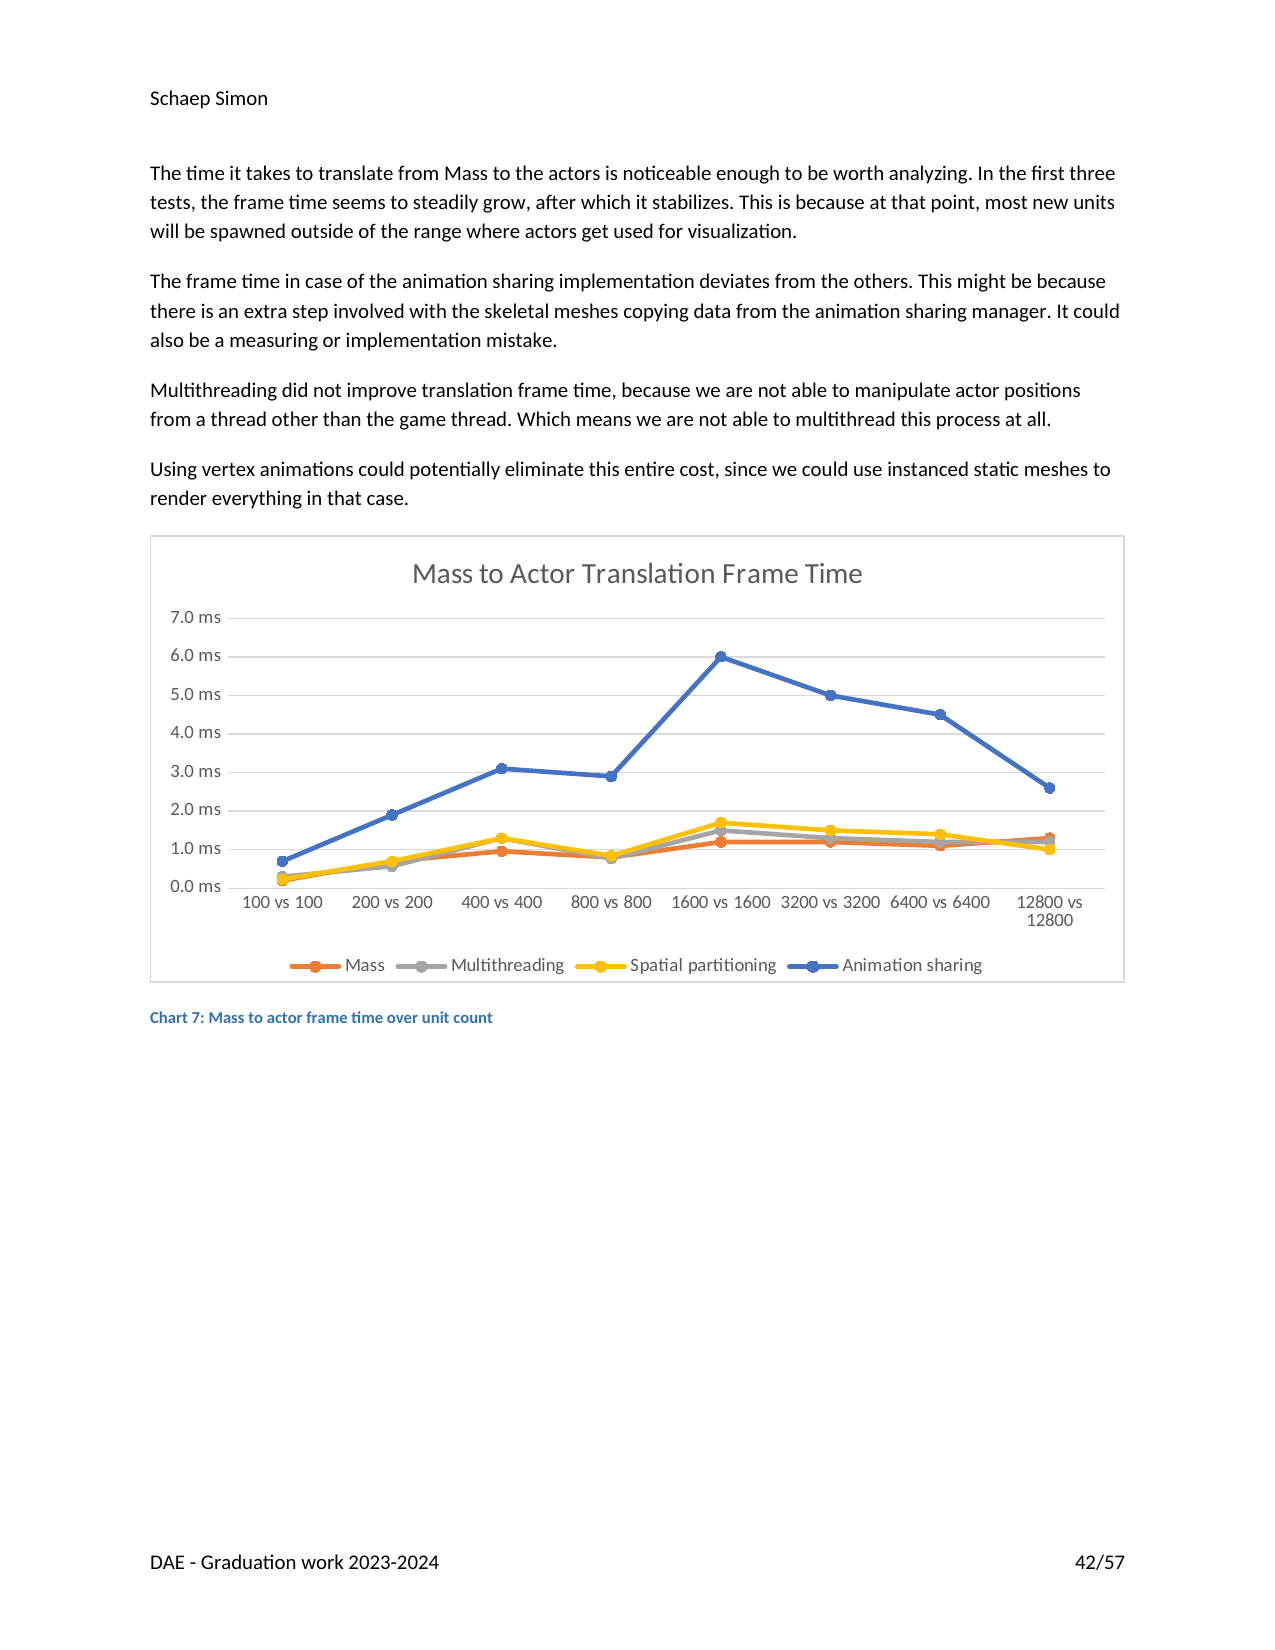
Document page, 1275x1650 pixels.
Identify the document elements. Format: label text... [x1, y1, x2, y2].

text Multithreading did not improve translation frame time, because we are not able to manipulate actor positions from a thread other than the game thread. Which means we are not able to multithread this process at all. [150, 377, 1125, 432]
text The frame time in case of the animation sharing implementation deviates from the others. This might be because there is an extra step involved with the skeletal meshes copying data from the animation sharing manager. It could also be a measuring or implementation mistake. [150, 269, 1125, 352]
text Chart 7: Mass to actor frame time over unit count [150, 1007, 1125, 1028]
text The time it takes to translate from Mass to the actors is noticeable enough to be worth analyzing. In the first three tests, the frame time seems to steadily grow, after which it stabilizes. This is because at that point, most new units will be spawned outside of the range where actors get used for visualization. [150, 160, 1125, 244]
text Using vertex animations could potentially eliminate this entire cost, since we could use instanced static meshes to render everything in that case. [150, 456, 1125, 511]
